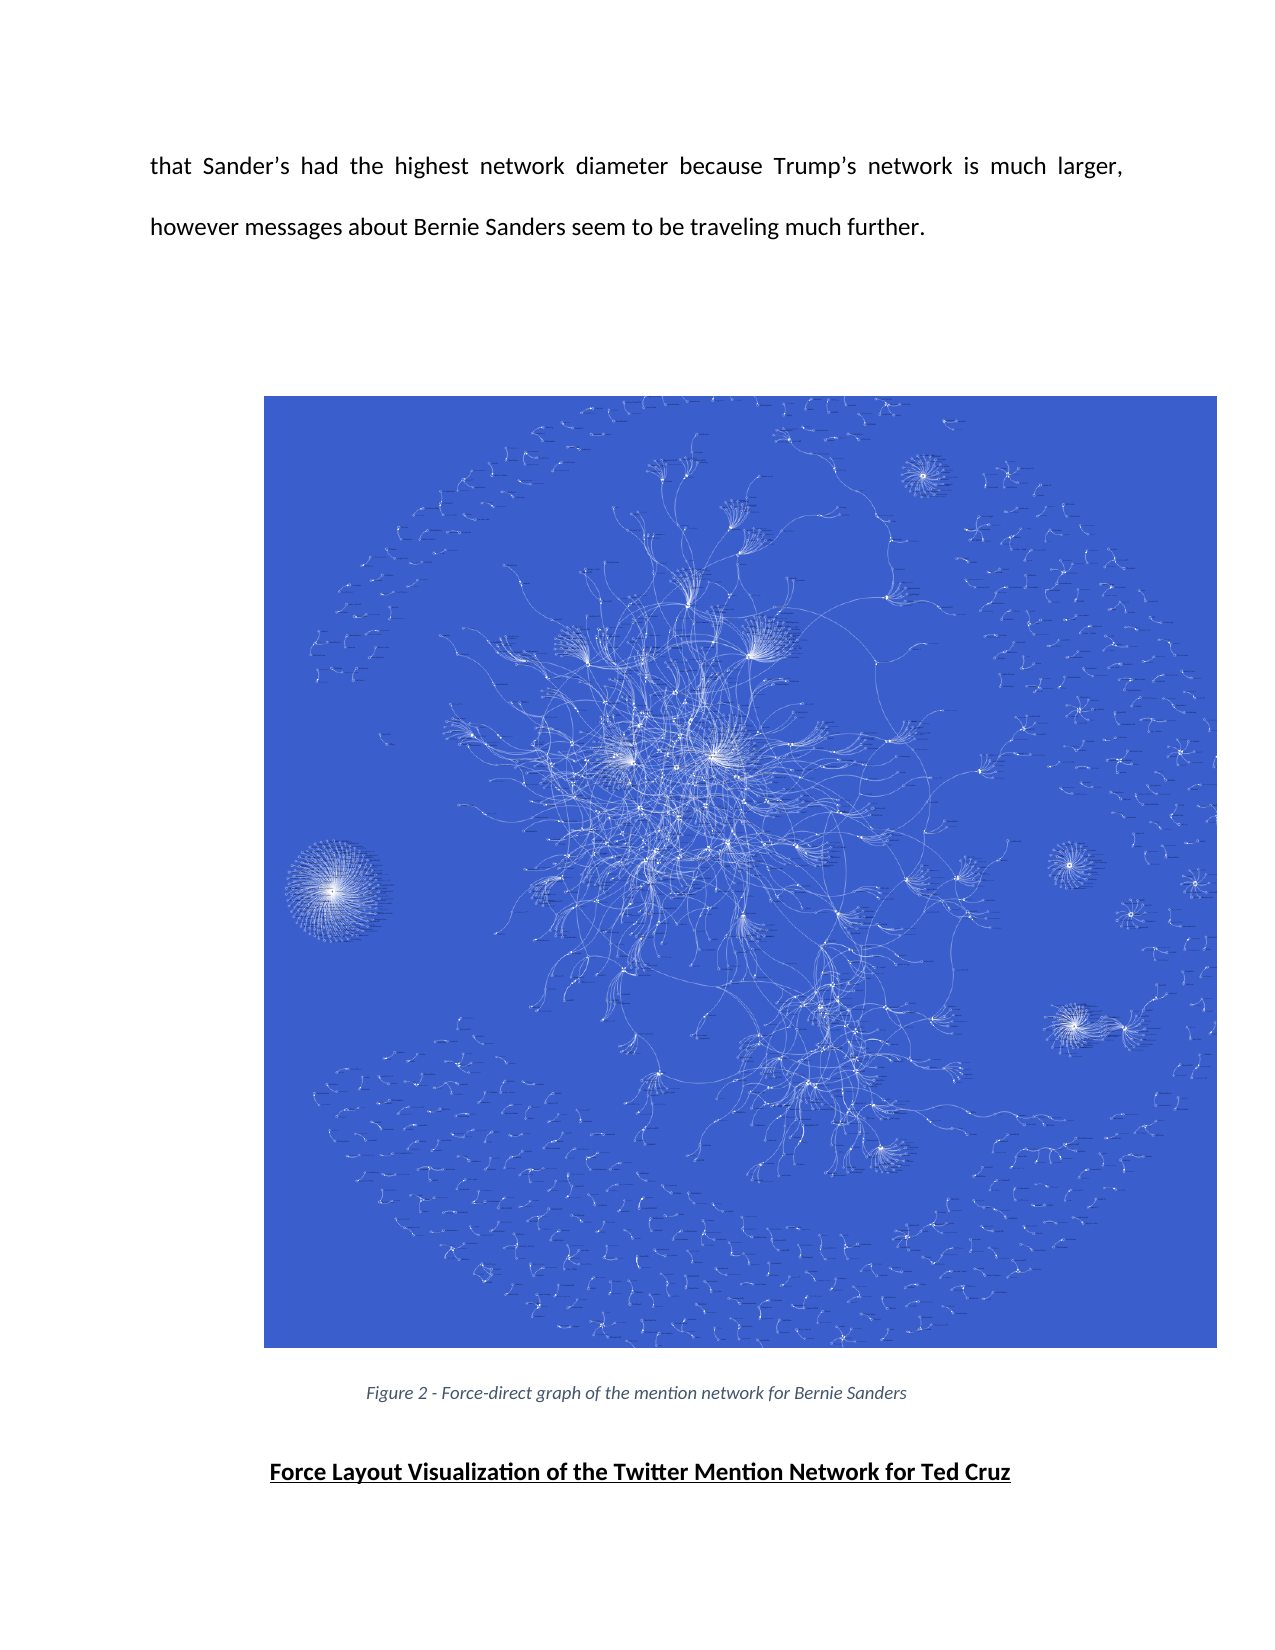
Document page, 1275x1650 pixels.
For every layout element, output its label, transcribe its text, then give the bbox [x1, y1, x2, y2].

picture [262, 394, 1238, 1351]
text Force Layout Visualization of the Twitter Mention Network for Ted Cruz [150, 1456, 1125, 1486]
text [150, 150, 1125, 242]
